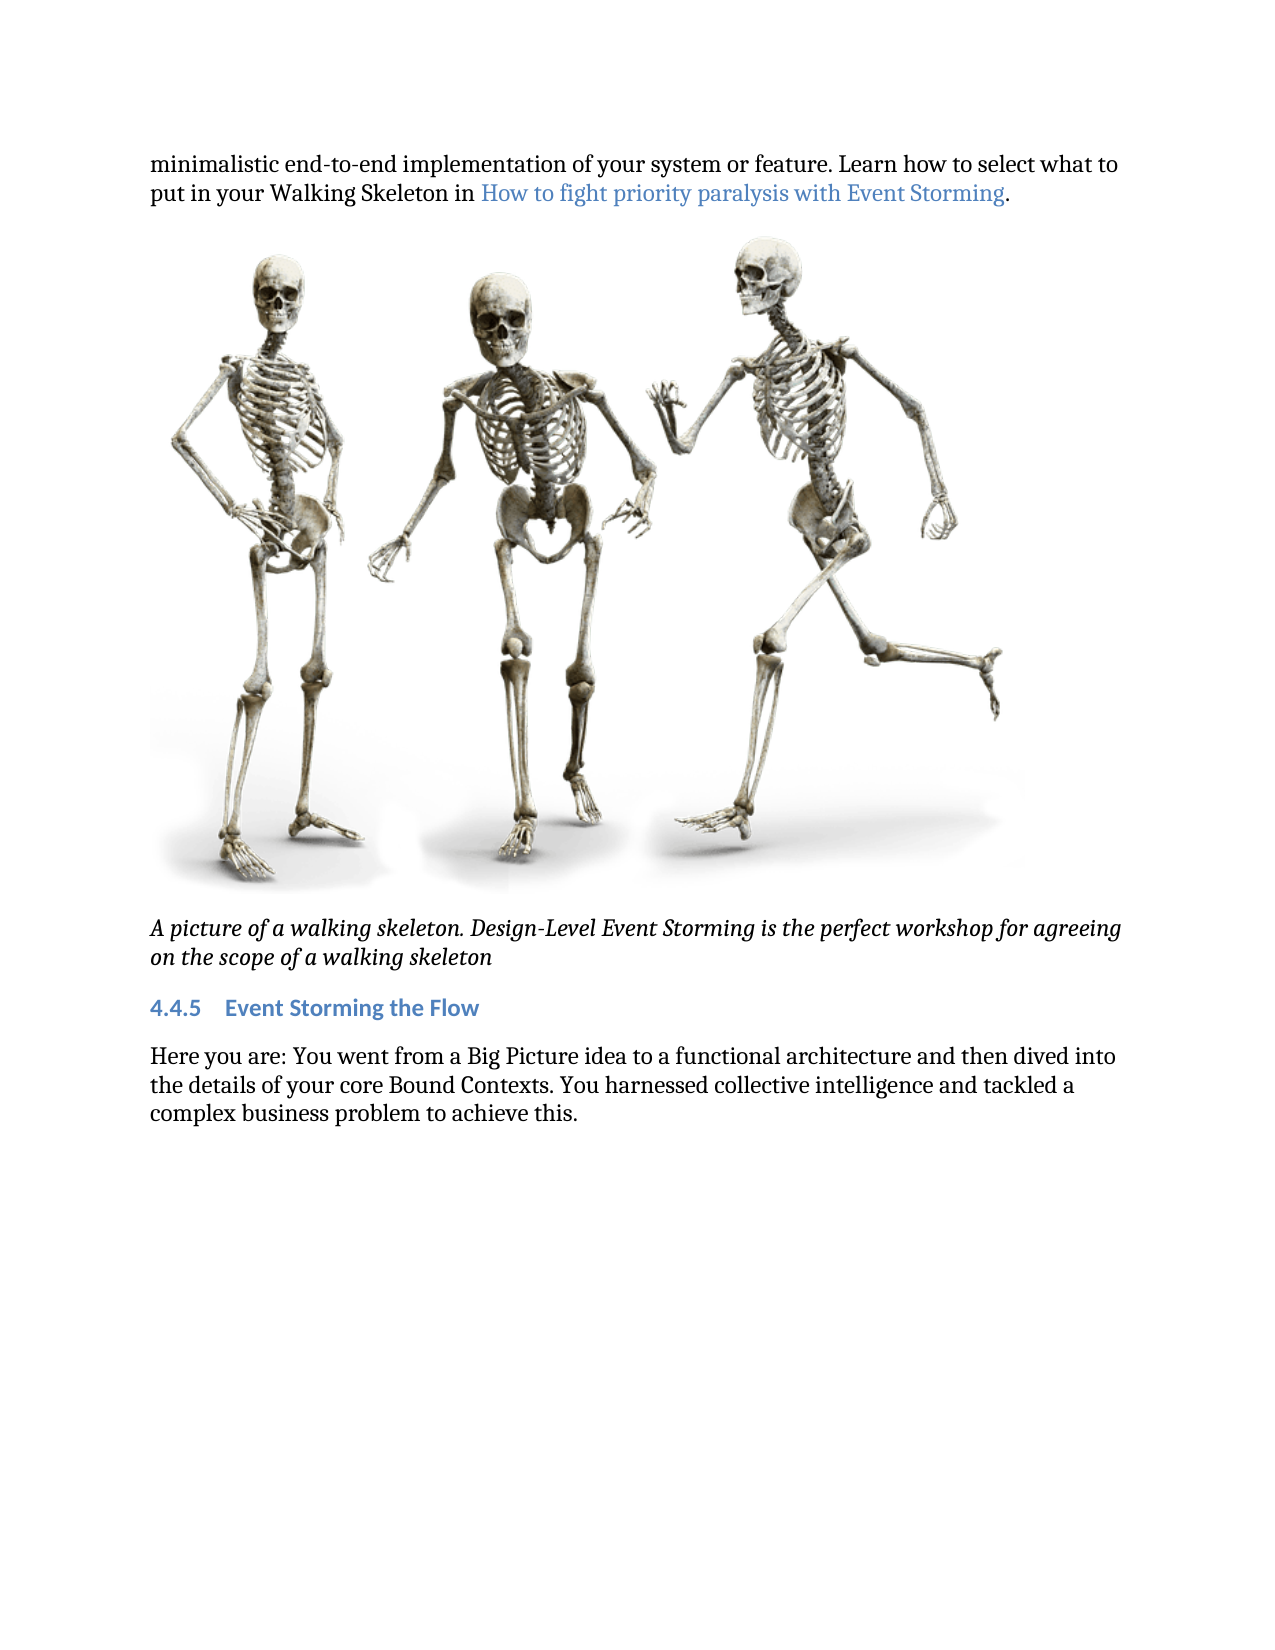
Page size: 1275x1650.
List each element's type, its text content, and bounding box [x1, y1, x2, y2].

text Here you are: You went from a Big Picture idea to a functional architecture and then dived into the details of your core Bound Contexts. You harnessed collective intelligence and tackled a complex business problem to achieve this. [150, 1042, 1125, 1128]
subtitle 4.4.5 Event Storming the Flow [150, 993, 1125, 1023]
picture [150, 226, 1025, 894]
text A picture of a walking skeleton. Design-Level Event Storming is the perfect workshop for agreeing on the scope of a walking skeleton [150, 914, 1125, 972]
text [150, 150, 1125, 207]
